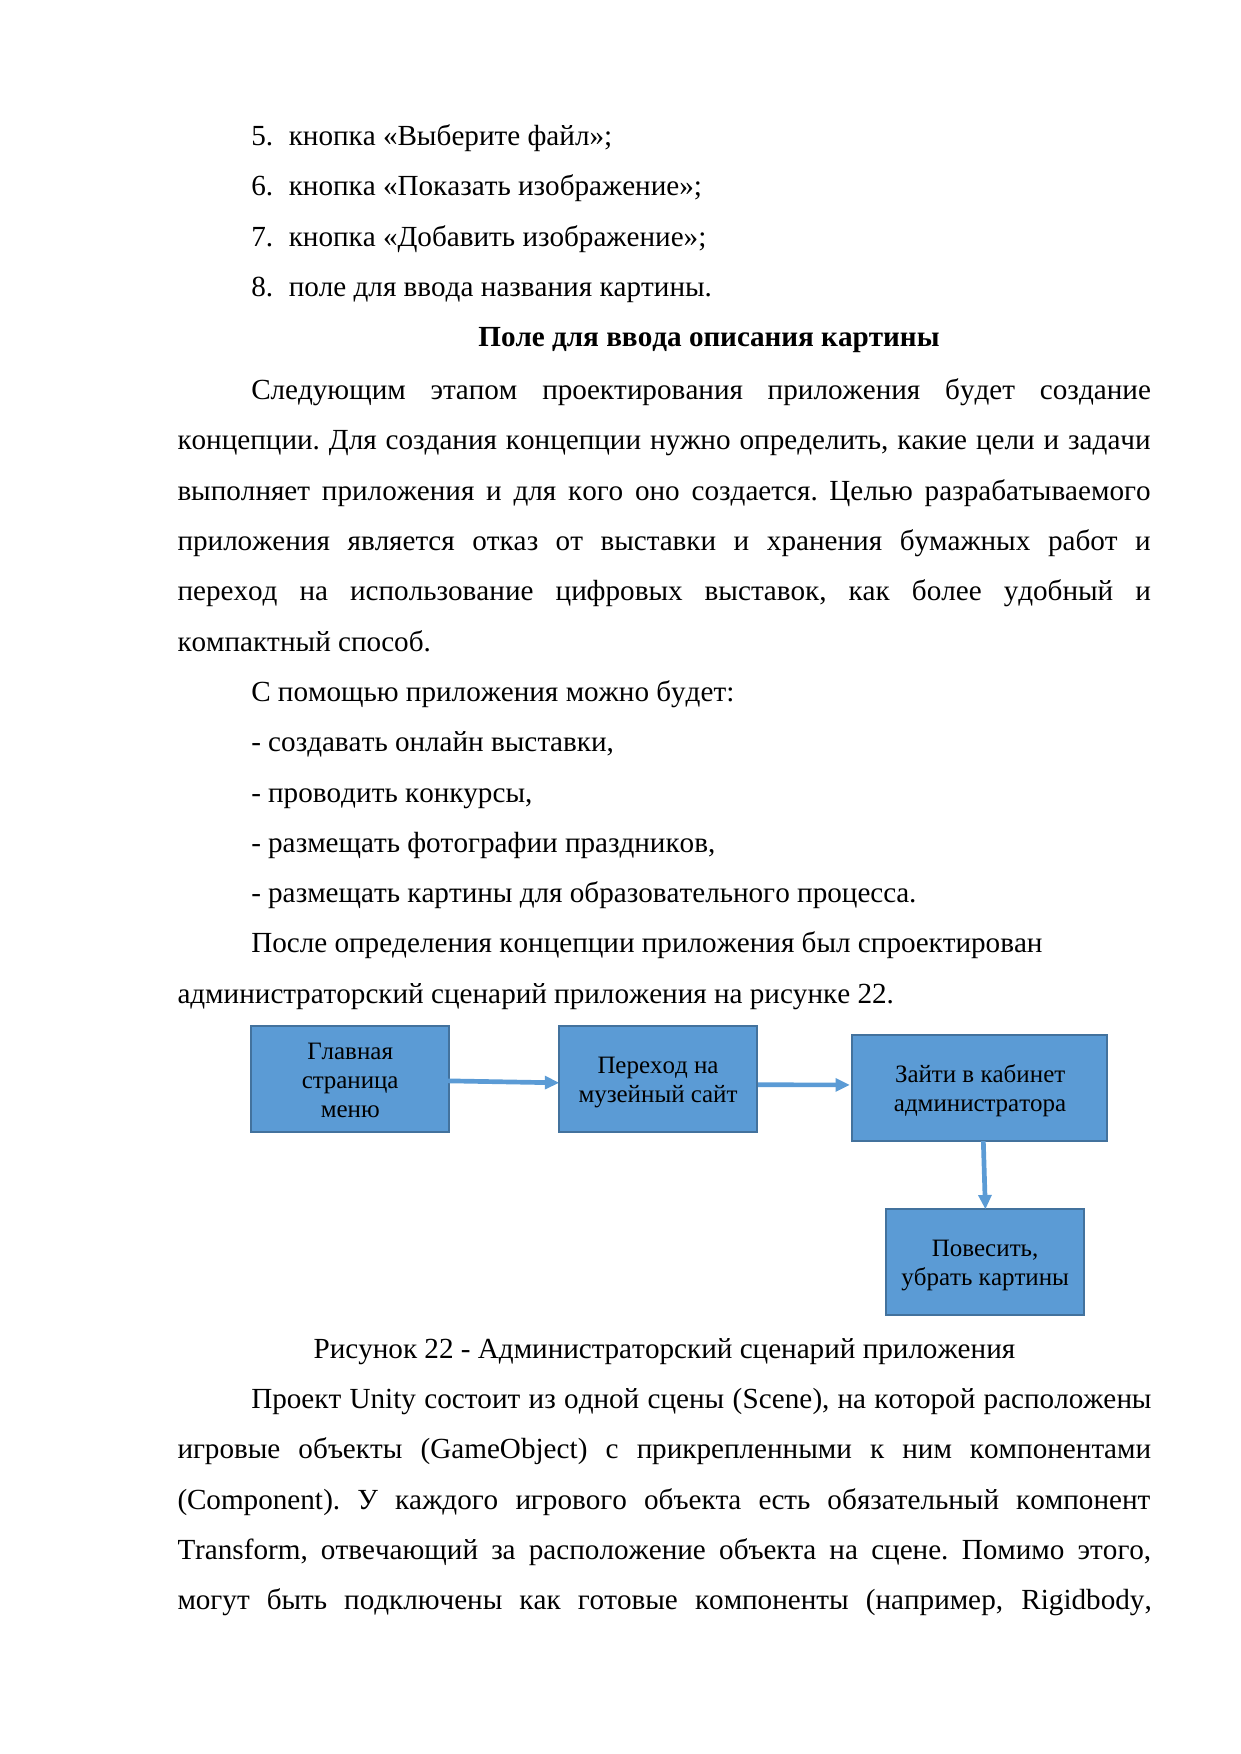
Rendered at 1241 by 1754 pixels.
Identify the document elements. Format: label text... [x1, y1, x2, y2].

text - создавать онлайн выставки, [251, 724, 1152, 758]
text - проводить конкурсы, [251, 775, 1152, 808]
list кнопка «Добавить изображение»; [251, 219, 1152, 252]
list кнопка «Показать изображение»; [251, 168, 1152, 202]
text Рисунок 22 - Администраторский сценарий приложения [177, 1331, 1152, 1364]
list кнопка «Выберите файл»; [251, 118, 1152, 152]
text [177, 1381, 1152, 1616]
text Поле для ввода описания картины [266, 319, 1152, 353]
text - размещать картины для образовательного процесса. [251, 875, 1152, 909]
list поле для ввода названия картины. [251, 269, 1152, 303]
text Следующим этапом проектирования приложения будет создание концепции. Для создания концепции нужно определить, какие цели и задачи выполняет приложения и для кого оно создается. Целью разрабатываемого приложения является отказ от выставки и хранения бумажных работ и переход на использование цифровых выставок, как более удобный и компактный способ. [177, 372, 1152, 657]
text С помощью приложения можно будет: [177, 674, 1152, 708]
text - размещать фотографии праздников, [251, 825, 1152, 858]
text После определения концепции приложения был спроектирован администраторский сценарий приложения на рисунке 22. [177, 926, 1152, 1009]
